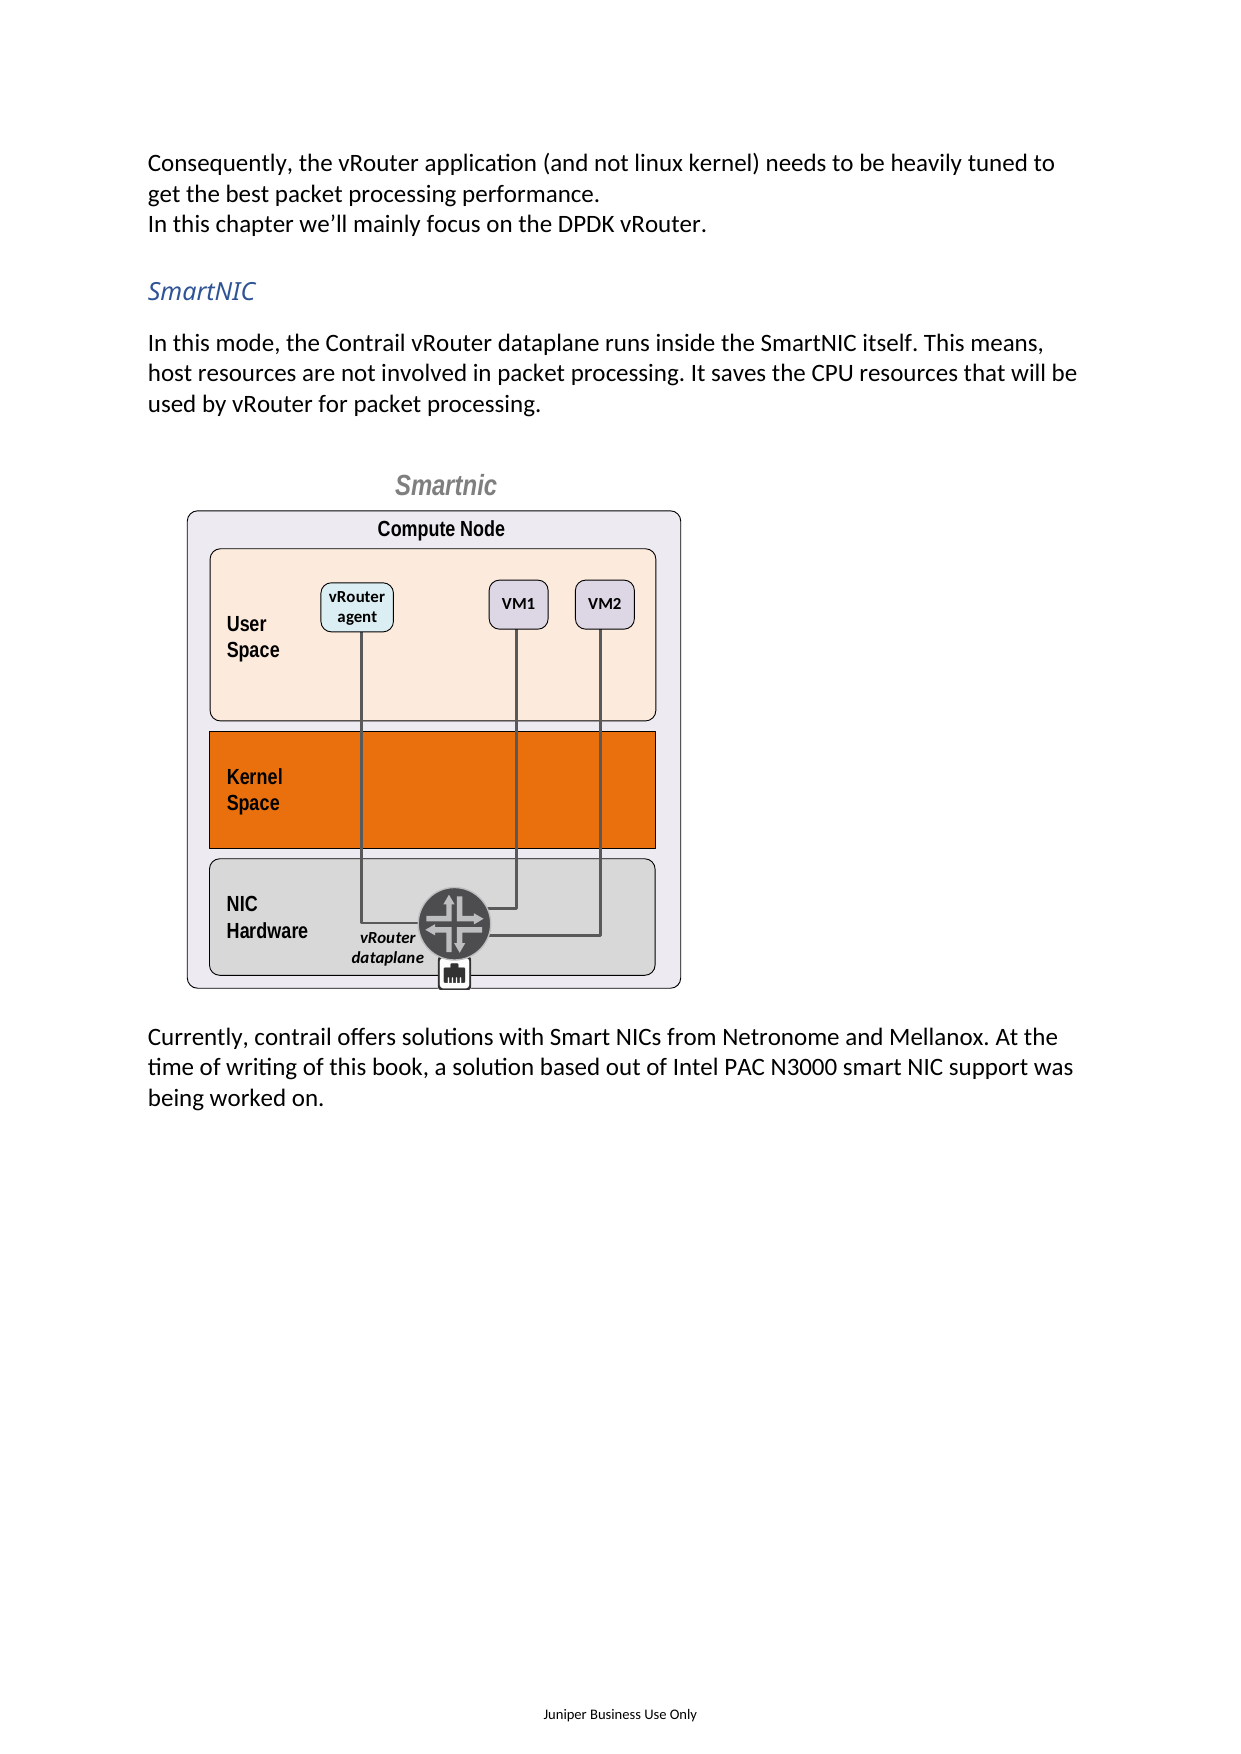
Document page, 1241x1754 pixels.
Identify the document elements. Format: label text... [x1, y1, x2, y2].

subtitle SmartNIC [148, 274, 1093, 308]
text In this chapter we’ll mainly focus on the DPDK vRouter. [148, 209, 1093, 239]
text Currently, contrail offers solutions with Smart NICs from Netronome and Mellanox. At the time of writing of this book, a solution based out of Intel PAC N3000 smart NIC support was being worked on. [148, 1021, 1093, 1112]
text In this mode, the Contrail vRouter dataplane runs inside the SmartNIC itself. This means, host resources are not involved in packet processing. It saves the CPU resources that will be used by vRouter for packet processing. [148, 327, 1093, 418]
text Consequently, the vRouter application (and not linux kernel) needs to be heavily tuned to get the best packet processing performance. [148, 148, 1093, 209]
